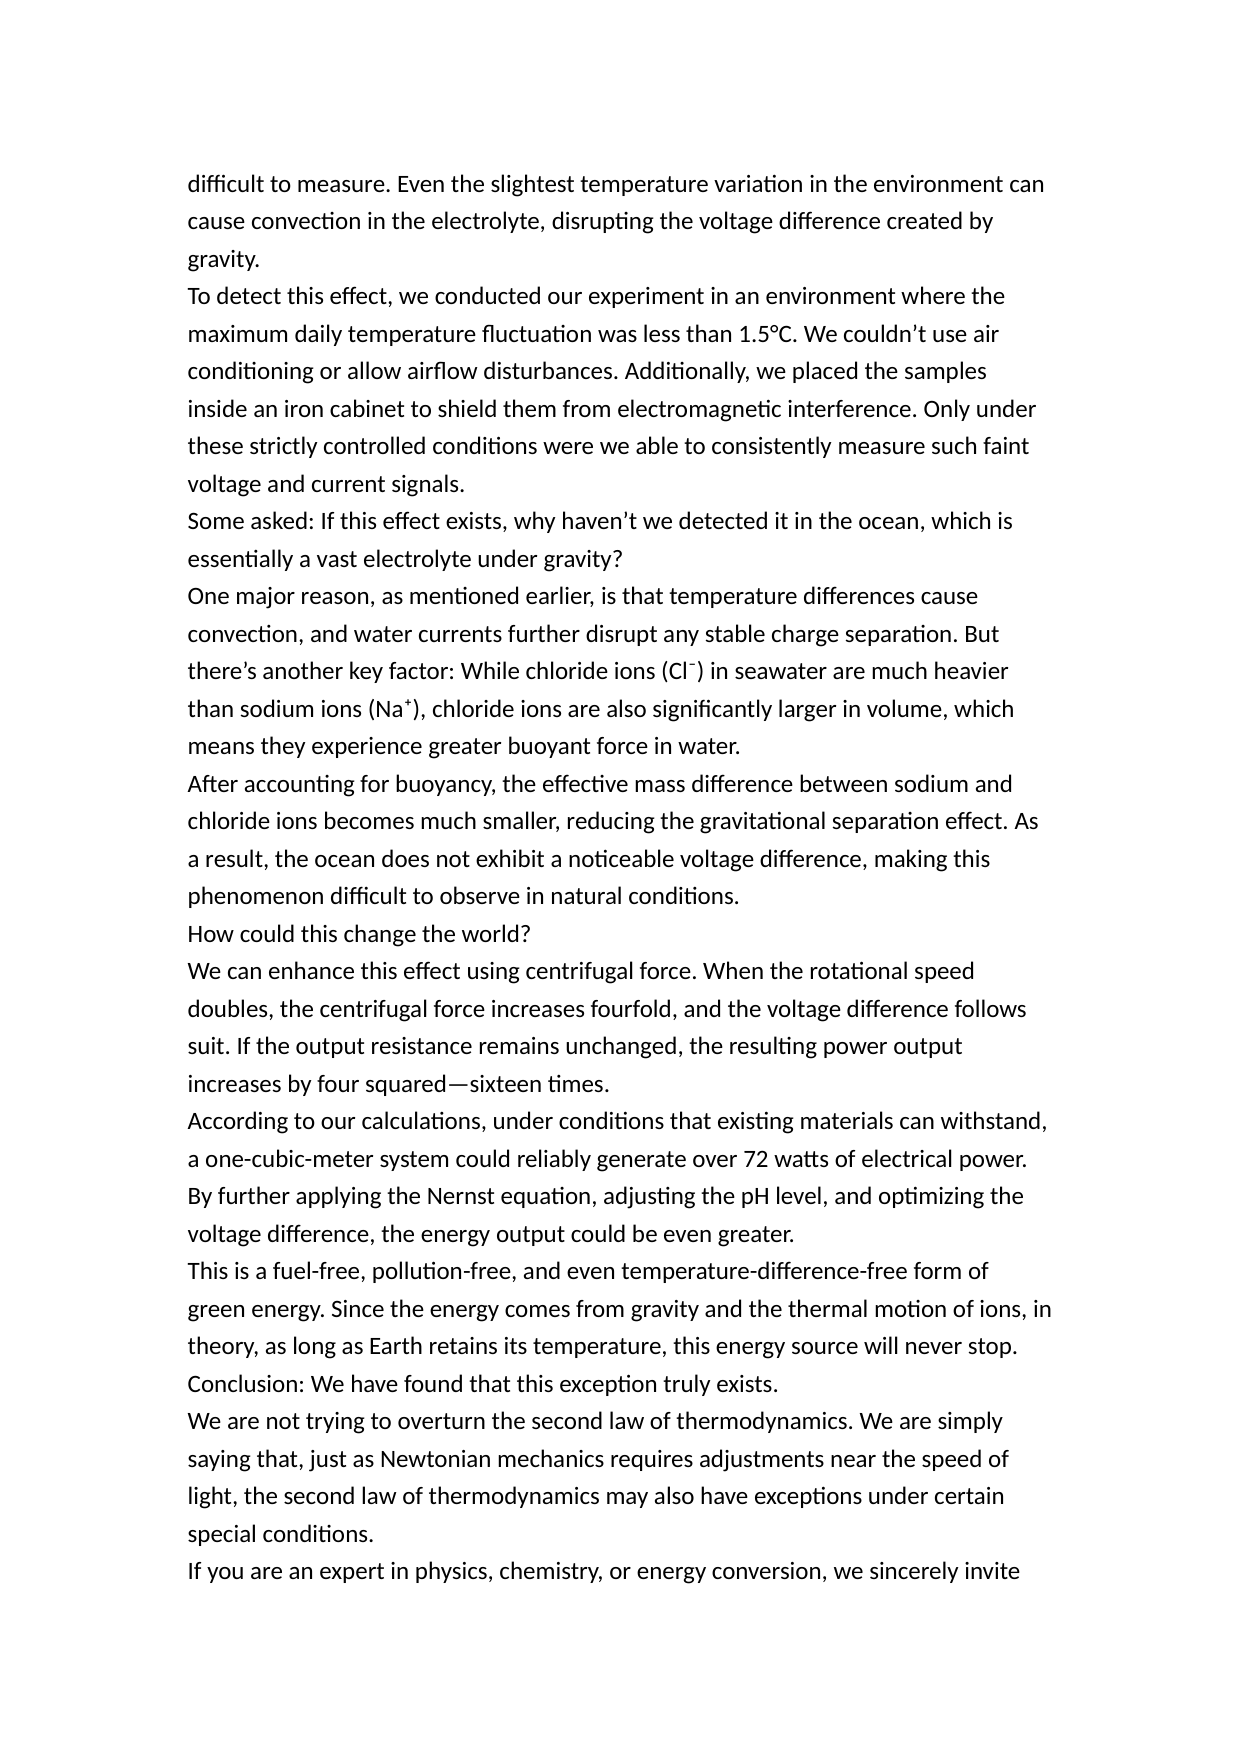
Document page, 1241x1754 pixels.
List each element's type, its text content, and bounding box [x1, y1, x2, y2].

text Some asked: If this effect exists, why haven’t we detected it in the ocean, which is essentially a vast electrolyte under gravity? [187, 502, 1053, 577]
text One major reason, as mentioned earlier, is that temperature differences cause convection, and water currents further disrupt any stable charge separation. But there’s another key factor: While chloride ions (Cl⁻) in seawater are much heavier than sodium ions (Na⁺), chloride ions are also significantly larger in volume, which means they experience greater buoyant force in water. [187, 577, 1053, 764]
text We can enhance this effect using centrifugal force. When the rotational speed doubles, the centrifugal force increases fourfold, and the voltage difference follows suit. If the output resistance remains unchanged, the resulting power output increases by four squared—sixteen times. [187, 952, 1053, 1102]
text This is a fuel-free, pollution-free, and even temperature-difference-free form of green energy. Since the energy comes from gravity and the thermal motion of ions, in theory, as long as Earth retains its temperature, this energy source will never stop. [187, 1252, 1053, 1364]
text How could this change the world? [187, 914, 1053, 952]
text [187, 164, 1053, 277]
text According to our calculations, under conditions that existing materials can withstand, a one-cubic-meter system could reliably generate over 72 watts of electrical power. By further applying the Nernst equation, adjusting the pH level, and optimizing the voltage difference, the energy output could be even greater. [187, 1102, 1053, 1252]
text To detect this effect, we conducted our experiment in an environment where the maximum daily temperature fluctuation was less than 1.5°C. We couldn’t use air conditioning or allow airflow disturbances. Additionally, we placed the samples inside an iron cabinet to shield them from electromagnetic interference. Only under these strictly controlled conditions were we able to consistently measure such faint voltage and current signals. [187, 277, 1053, 502]
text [187, 1552, 1053, 1589]
text We are not trying to overturn the second law of thermodynamics. We are simply saying that, just as Newtonian mechanics requires adjustments near the speed of light, the second law of thermodynamics may also have exceptions under certain special conditions. [187, 1402, 1053, 1552]
text After accounting for buoyancy, the effective mass difference between sodium and chloride ions becomes much smaller, reducing the gravitational separation effect. As a result, the ocean does not exhibit a noticeable voltage difference, making this phenomenon difficult to observe in natural conditions. [187, 764, 1053, 914]
text Conclusion: We have found that this exception truly exists. [187, 1364, 1053, 1402]
